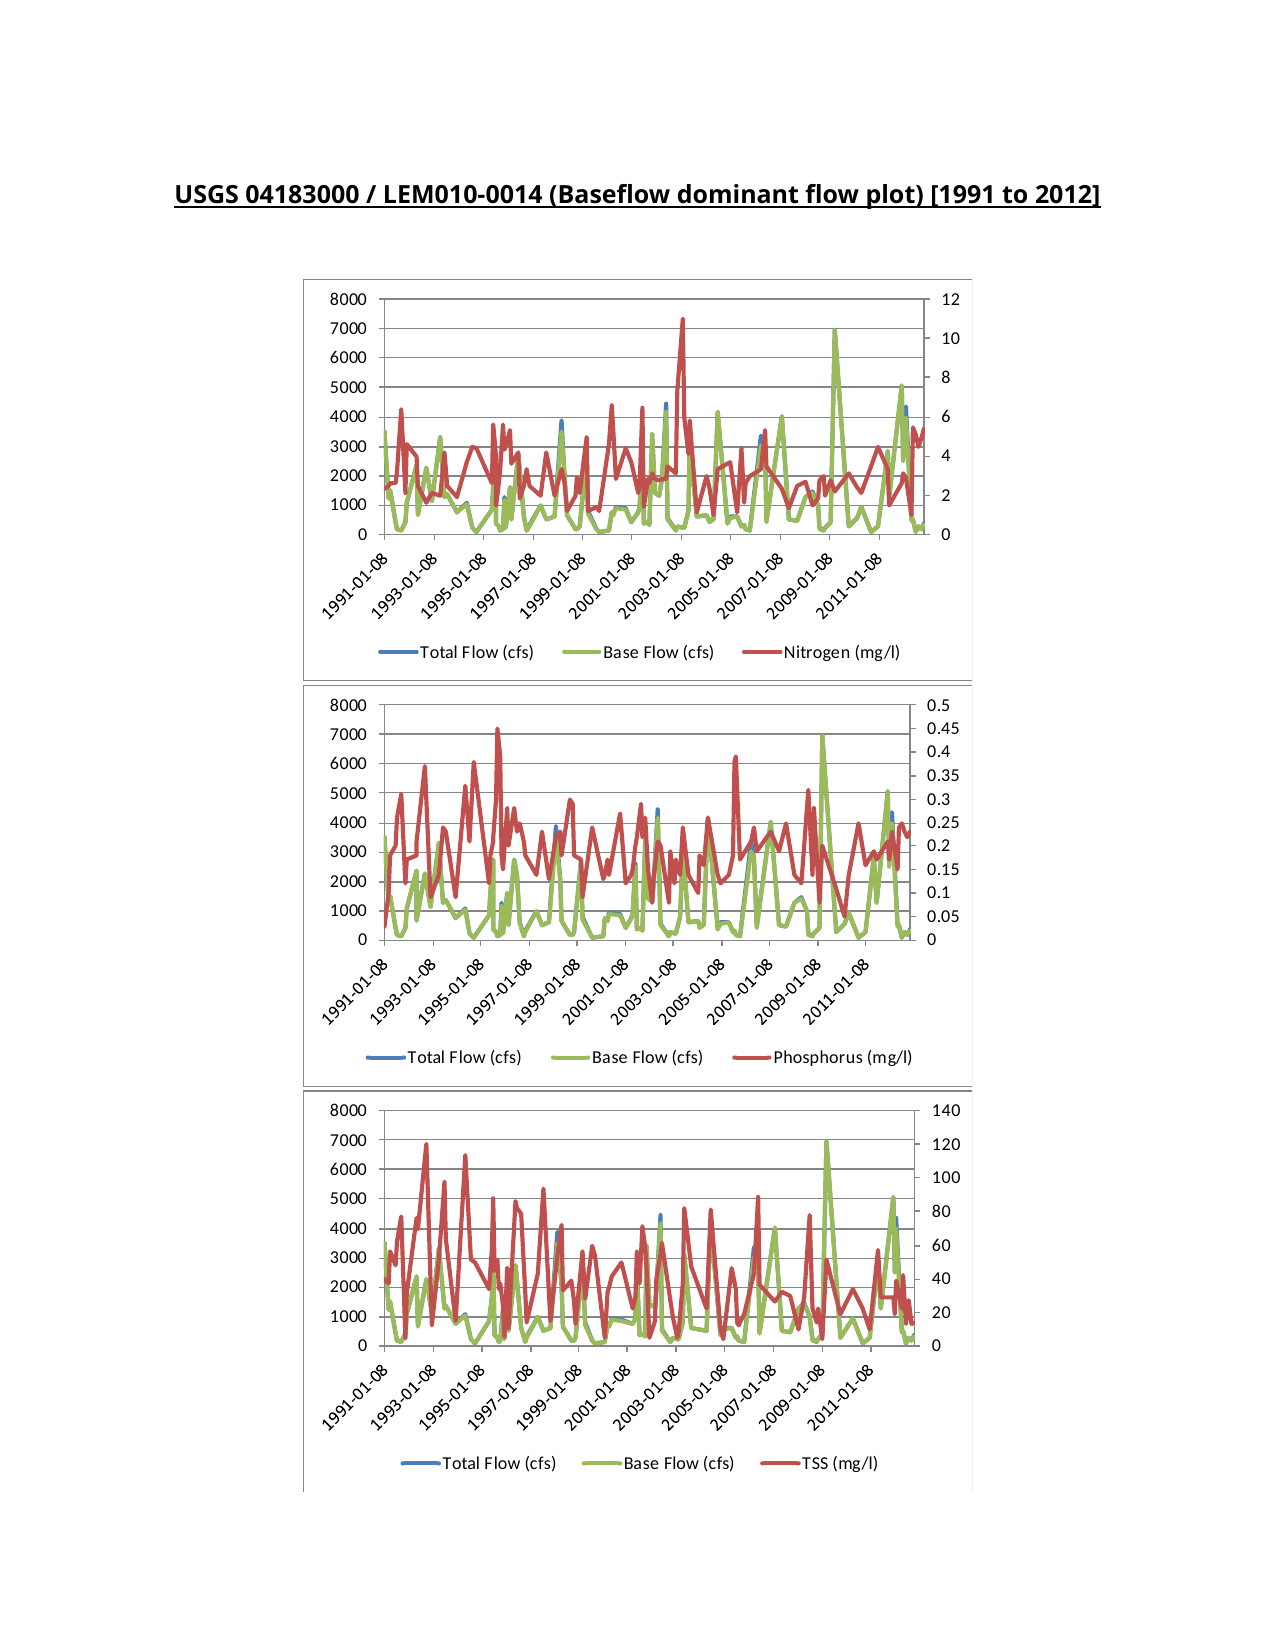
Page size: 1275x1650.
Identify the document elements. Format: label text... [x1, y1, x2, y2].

text USGS 04183000 / LEM010-0014 (Baseflow dominant flow plot) [1991 to 2012] [150, 177, 1125, 211]
